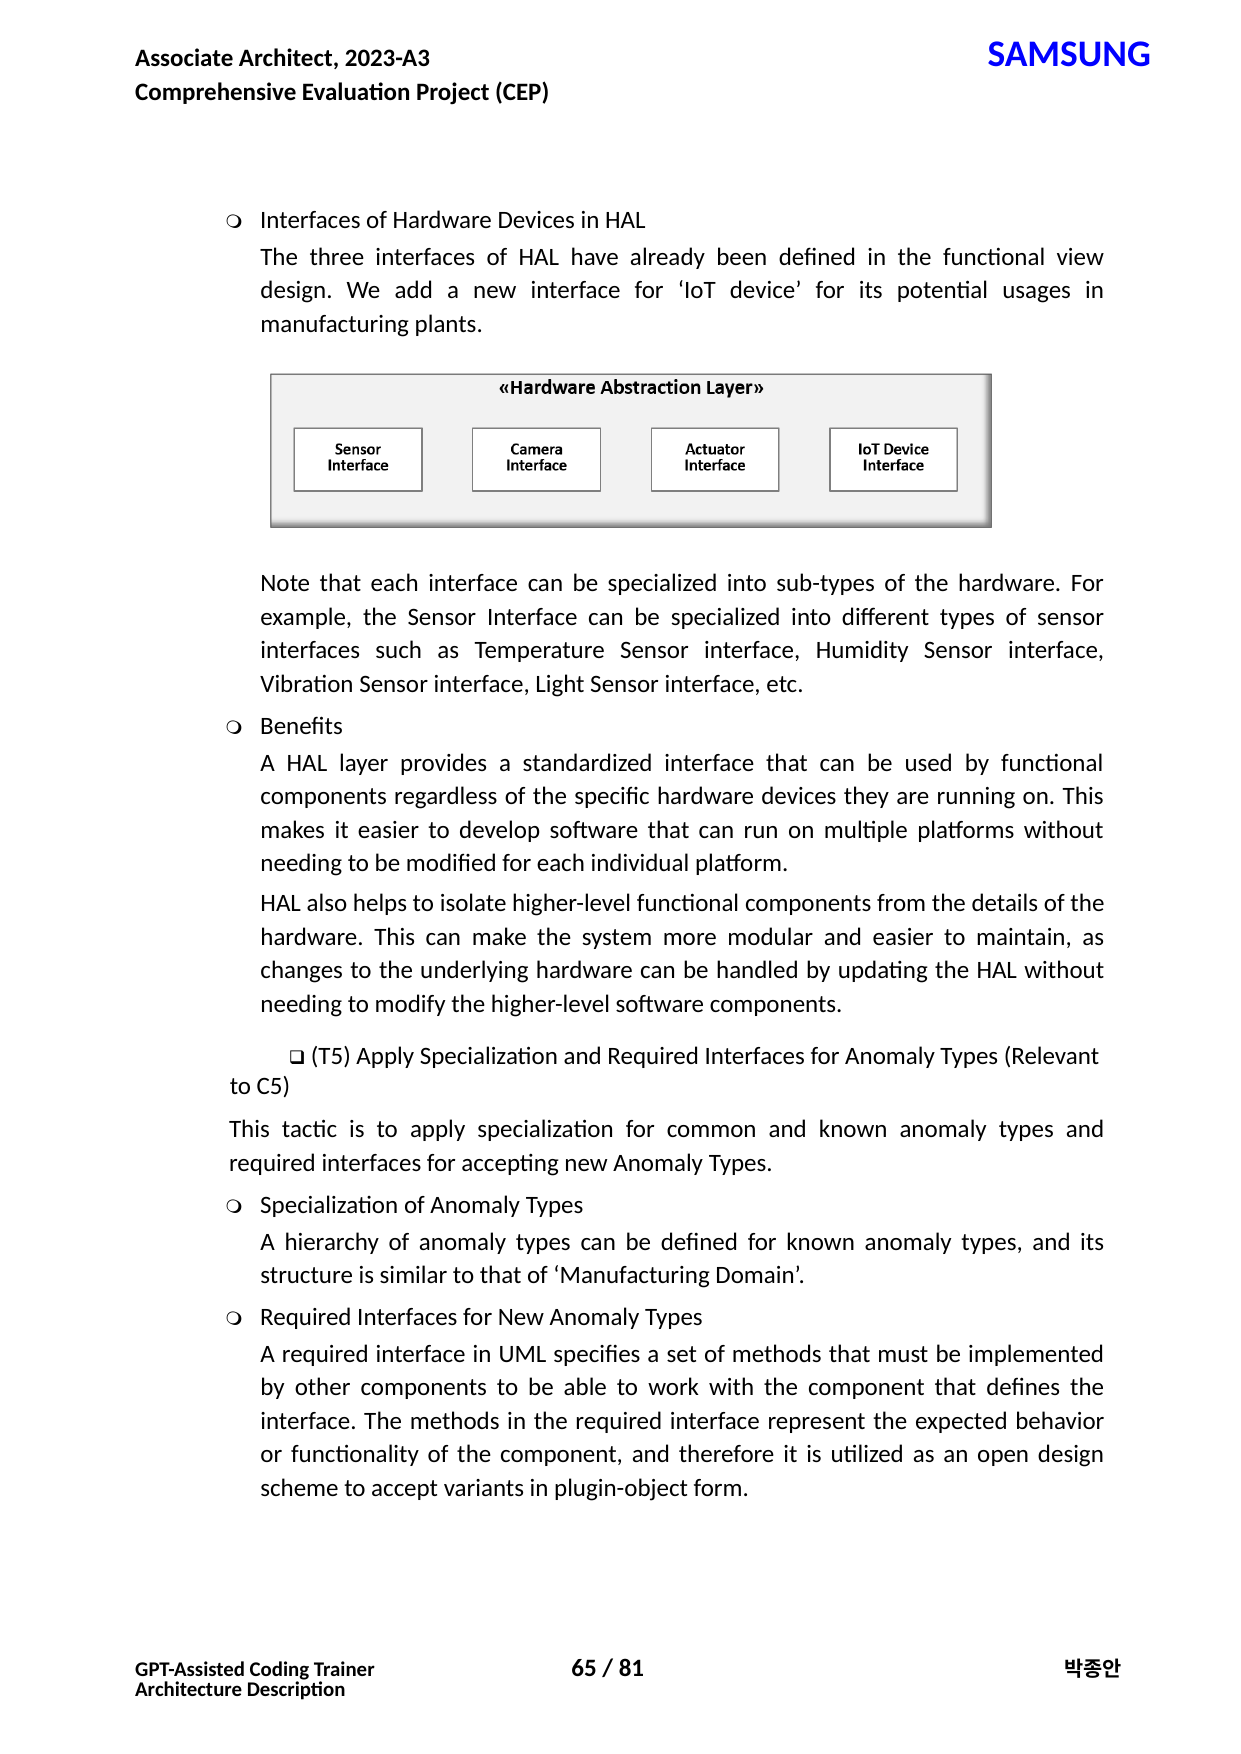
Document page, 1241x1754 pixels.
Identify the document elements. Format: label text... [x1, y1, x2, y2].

text This tactic is to apply specialization for common and known anomaly types and required interfaces for accepting new Anomaly Types. [229, 1113, 1105, 1178]
text (T5) Apply Specialization and Required Interfaces for Anomaly Types (Relevant to C5) [229, 1040, 1105, 1101]
text A HAL layer provides a standardized interface that can be used by functional components regardless of the specific hardware devices they are running on. This makes it easier to develop software that can run on multiple platforms without needing to be modified for each individual platform. [260, 747, 1105, 878]
picture [258, 354, 1005, 555]
text The three interfaces of HAL have already been defined in the functional view design. We add a new interface for ‘IoT device’ for its potential usages in manufacturing plants. [260, 241, 1105, 339]
text A hierarchy of anomaly types can be defined for known anomaly types, and its structure is similar to that of ‘Manufacturing Domain’. [260, 1226, 1105, 1290]
text Specialization of Anomaly Types [225, 1189, 1105, 1219]
text Required Interfaces for New Anomaly Types [225, 1301, 1105, 1332]
text Benefits [225, 710, 1105, 740]
text Note that each interface can be specialized into sub-types of the hardware. For example, the Sensor Interface can be specialized into different types of sensor interfaces such as Temperature Sensor interface, Humidity Sensor interface, Vibration Sensor interface, Light Sensor interface, etc. [260, 567, 1105, 698]
text HAL also helps to isolate higher-level functional components from the details of the hardware. This can make the system more modular and easier to maintain, as changes to the underlying hardware can be handled by updating the HAL without needing to modify the higher-level software components. [260, 887, 1105, 1018]
text A required interface in UML specifies a set of methods that must be implemented by other components to be able to work with the component that defines the interface. The methods in the required interface represent the expected behavior or functionality of the component, and therefore it is utilized as an open design scheme to accept variants in plugin-object form. [260, 1338, 1105, 1503]
text Interfaces of Hardware Devices in HAL [225, 204, 1105, 235]
